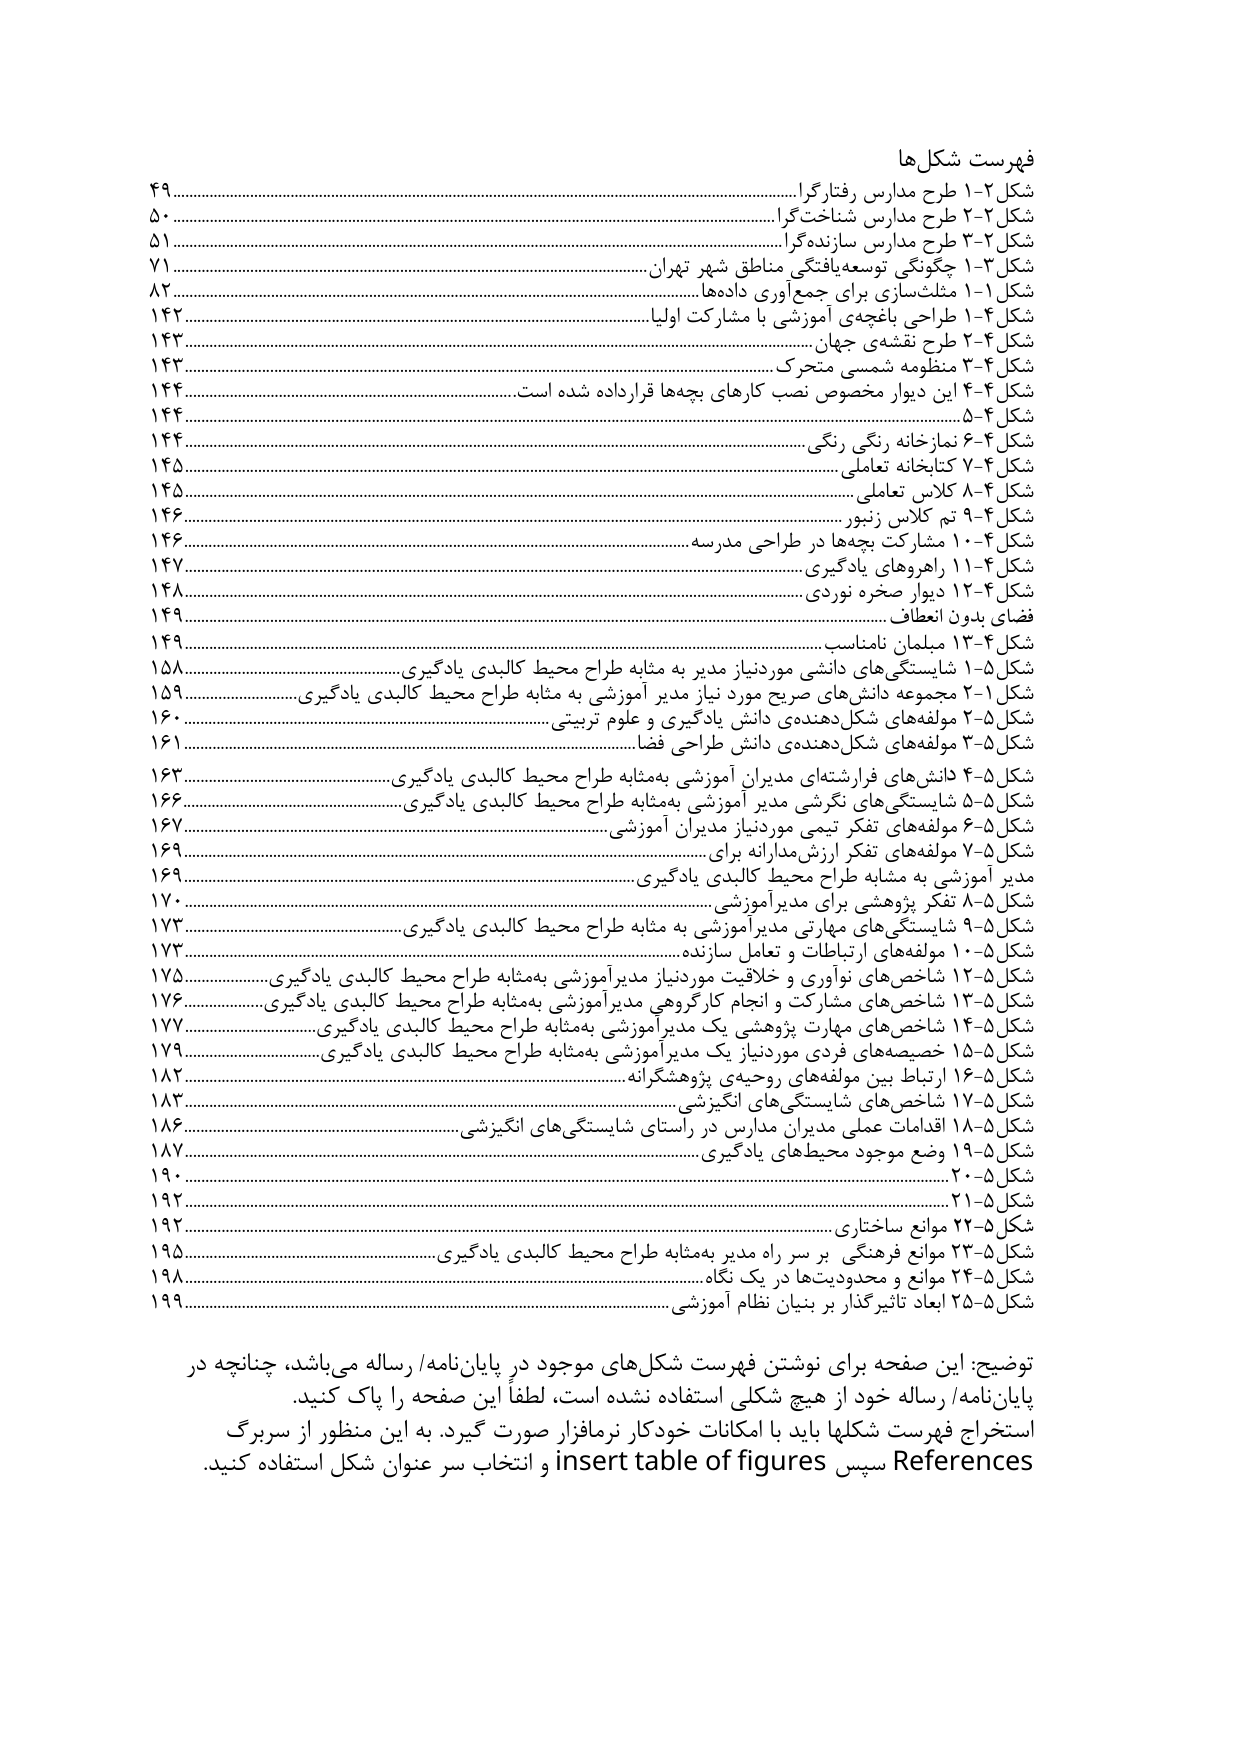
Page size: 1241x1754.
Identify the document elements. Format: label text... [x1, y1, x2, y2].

text شكل5-9 شایستگی‌های مهارتی مدیرآموزشی به مثابه طراح محیط کالبدی یادگیری 173 [148, 916, 1033, 941]
text شكل4-12 دیوار صخره نوردی 148 [148, 581, 1033, 606]
text شكل5-23 موانع فرهنگی بر سر راه مدیر به‌مثابه طراح محیط کالبدی یادگیری 195 [148, 1242, 1033, 1267]
text شكل4-9 تم کلاس زنبور 146 [148, 506, 1033, 531]
text شكل5-16 ارتباط بین مولفه‌های روحیه‌ی پژوهشگرانه 182 [148, 1066, 1033, 1091]
text شكل5-18 اقدامات عملی مدیران مدارس در راستای شایستگی‌های انگیزشی 186 [148, 1116, 1033, 1141]
text شكل5-7 مولفه‌های تفکر ارزش‌مدارانه برای 169 [148, 841, 1033, 866]
text شكل5-17 شاخص‌های شایستگی‌های انگیزشی 183 [148, 1091, 1033, 1116]
text شكل4-5 144 [148, 406, 1033, 431]
text شكل4-11 راهروهای یادگیری 147 [148, 556, 1033, 581]
text شكل4-10 مشارکت بچه‌ها در طراحی مدرسه 146 [148, 531, 1033, 556]
text فضای بدون انعطاف 149 [148, 606, 1033, 633]
text شكل5-2 مولفه‌های شکل‌دهنده‌ی دانش یادگیری و علوم تربیتی 160 [148, 708, 1033, 733]
text شكل4-2 طرح نقشه‌ی جهان 143 [148, 331, 1033, 356]
text شكل5-3 مولفه‌های شکل‌دهنده‌ی دانش طراحی فضا 161 [148, 733, 1033, 758]
text شكل5-22 موانع ساختاری 192 [148, 1216, 1033, 1242]
text شكل3-1 چگونگی توسعه‌یافتگی مناطق شهر تهران 71 [148, 256, 1033, 281]
text مدیر آموزشی به مشابه طراح محیط کالبدی یادگیری 169 [148, 866, 1033, 891]
text شكل5-1 شایستگی‌های دانشی موردنیاز مدیر به مثابه طراح محیط کالبدی یادگیری 158 [148, 658, 1033, 683]
text شكل2-1 طرح مدارس رفتارگرا 49 [148, 181, 1033, 206]
text فهرست شکل‌ها [148, 148, 1033, 177]
text شكل5-14 شاخص‌های مهارت پژوهشی یک مدیرآموزشی به‌مثابه طراح محیط کالبدی یادگیری 177 [148, 1016, 1033, 1041]
text شكل4-13 مبلمان نامناسب 149 [148, 633, 1033, 658]
text شكل1-1 مثلث‌سازی برای جمع‌آوری داده‌ها 82 [148, 281, 1033, 306]
text شكل5-12 شاخص‌های نوآوری و خلاقیت موردنیاز مدیرآموزشی به‌مثابه طراح محیط کالبدی یادگیری 175 [148, 966, 1033, 991]
text شكل4-1 طراحی باغچه‌ی آموزشی با مشارکت اولیا 142 [148, 306, 1033, 331]
text شكل5-21 192 [148, 1191, 1033, 1216]
text شكل5-8 تفکر پژوهشی برای مدیرآموزشی 170 [148, 891, 1033, 916]
text شكل5-24 موانع و محدودیت‌ها در یک نگاه 198 [148, 1267, 1033, 1292]
text شكل4-3 منظومه شمسی متحرک 143 [148, 356, 1033, 381]
text شكل1-2 مجموعه دانش‌های صریح مورد نیاز مدیر آموزشی به مثابه طراح محیط کالبدی یادگیری 159 [148, 683, 1033, 708]
text شكل4-4 این دیوار مخصوص نصب کارهای بچه‌ها قرارداده شده است. 144 [148, 381, 1033, 406]
text شكل5-4 دانش‌های فرارشته‌ای مدیران آموزشی به‌مثابه طراح محیط کالبدی یادگیری 163 [148, 758, 1033, 791]
text استخراج فهرست شکلها باید با امکانات خودکار نرمافزار صورت گیرد. به این منظور از سربرگ References سپس insert table of figures و انتخاب سر عنوان شکل استفاده کنید. [148, 1418, 1033, 1481]
text شكل2-2 طرح مدارس شناخت‌گرا 50 [148, 206, 1033, 231]
text شكل5-25 ابعاد تاثیرگذار بر بنیان نظام آموزشی 199 [148, 1292, 1033, 1317]
text شكل5-5 شایستگی‌های نگرشی مدیر آموزشی به‌مثابه طراح محیط کالبدی یادگیری 166 [148, 791, 1033, 816]
text شكل4-7 کتابخانه تعاملی 145 [148, 456, 1033, 481]
text شكل4-8 کلاس تعاملی 145 [148, 481, 1033, 506]
text توضیح: این صفحه برای نوشتن فهرست شکل‌های موجود در پایان‌نامه/ رساله می‌باشد، چنانچه در پایان‌نامه/ رساله خود از هیچ شکلی استفاده ‌نشده است، لطفاً این صفحه را پاک‌ کنید. [148, 1351, 1033, 1413]
text شكل5-19 وضع موجود محیط‌های یادگیری 187 [148, 1141, 1033, 1166]
text شكل5-15 خصیصه‌های فردی موردنیاز یک مدیرآموزشی به‌مثابه طراح محیط کالبدی یادگیری 179 [148, 1041, 1033, 1066]
text شكل5-10 مولفه‌های ارتباطات و تعامل سازنده 173 [148, 941, 1033, 966]
text شكل5-13 شاخص‌های مشارکت و انجام کارگروهی مدیرآموزشی به‌مثابه طراح محیط کالبدی یادگیری 176 [148, 991, 1033, 1016]
text شكل4-6 نمازخانه رنگی رنگی 144 [148, 431, 1033, 456]
text شكل5-6 مولفه‌های تفکر تیمی موردنیاز مدیران آموزشی 167 [148, 816, 1033, 841]
text شكل2-3 طرح مدارس سازنده‌گرا 51 [148, 231, 1033, 256]
text شكل5-20 190 [148, 1166, 1033, 1191]
